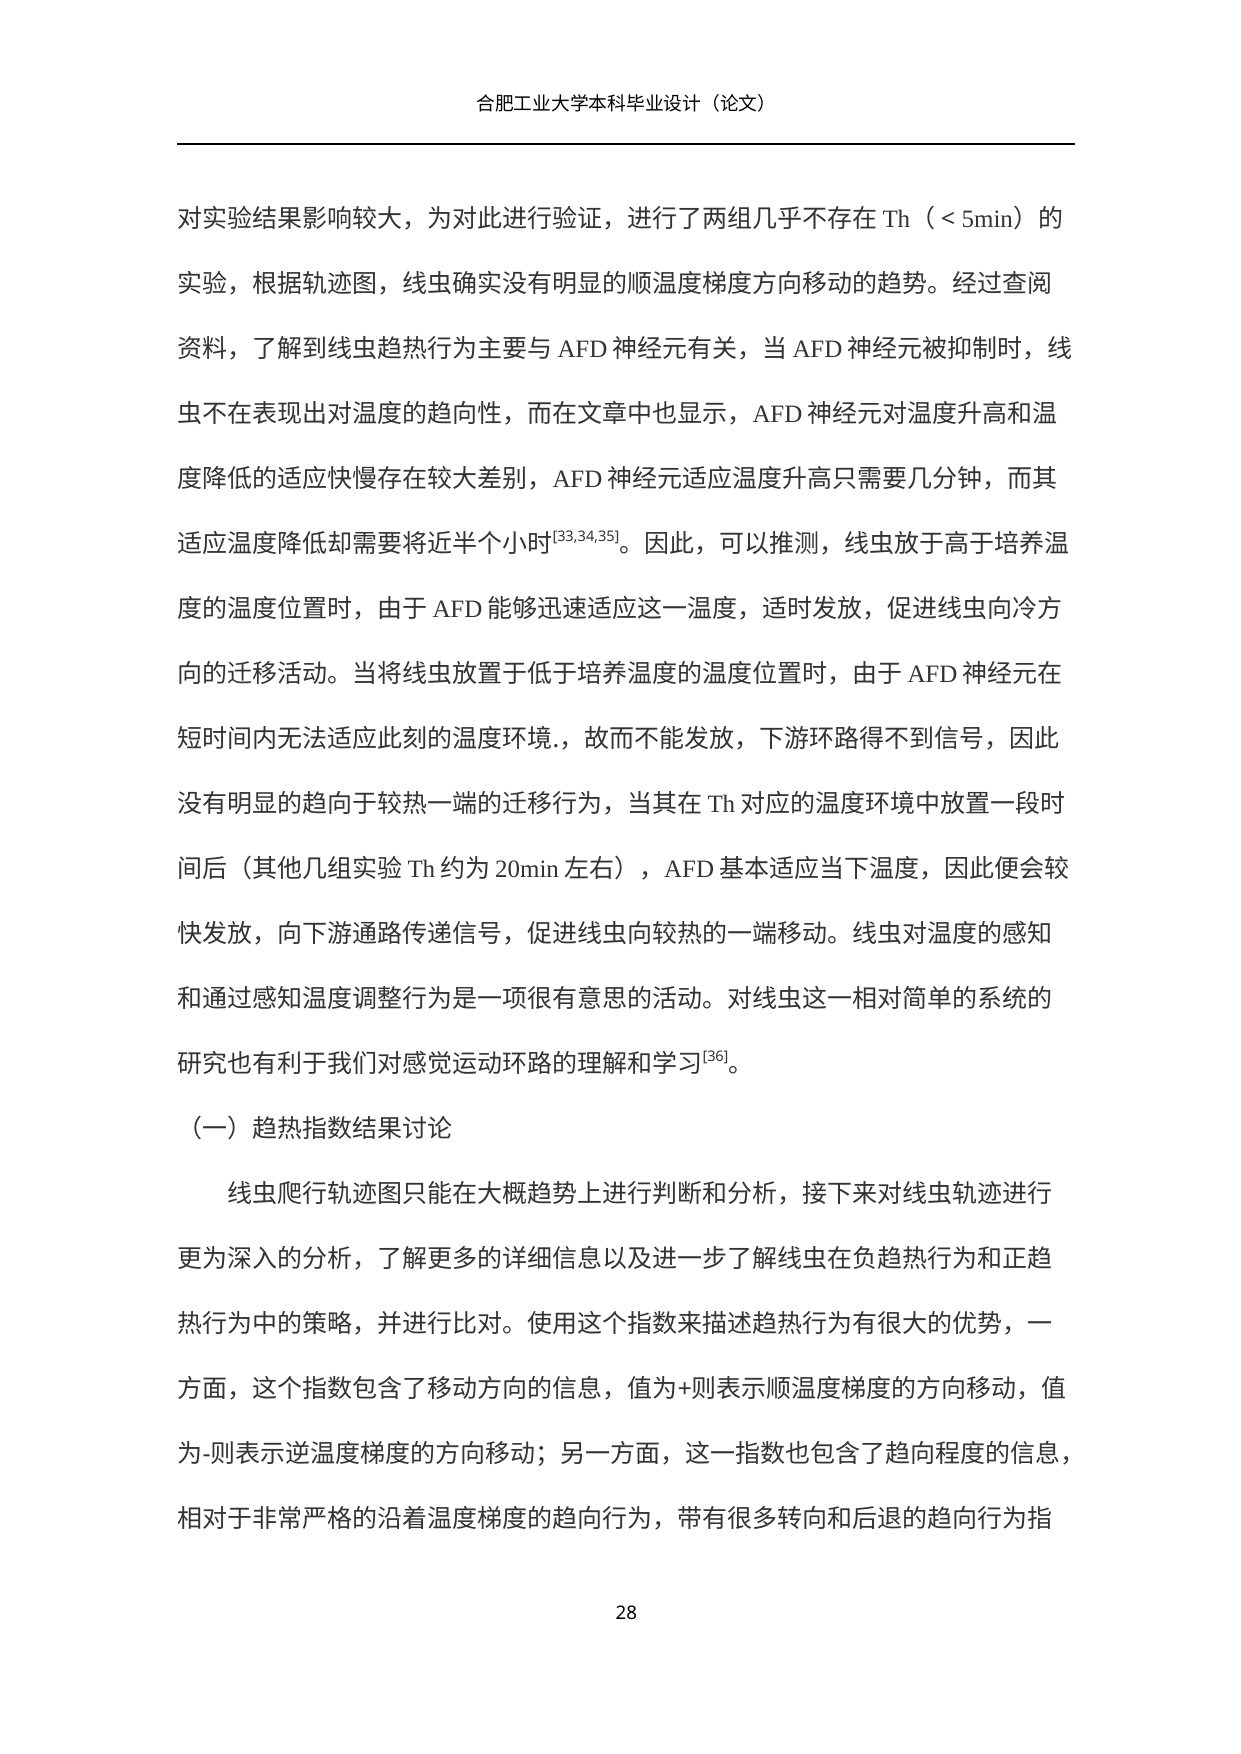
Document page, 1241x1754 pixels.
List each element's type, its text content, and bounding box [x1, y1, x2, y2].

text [177, 1470, 1075, 1549]
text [177, 184, 1075, 1094]
text （一）趋热指数结果讨论 [177, 1094, 1075, 1159]
